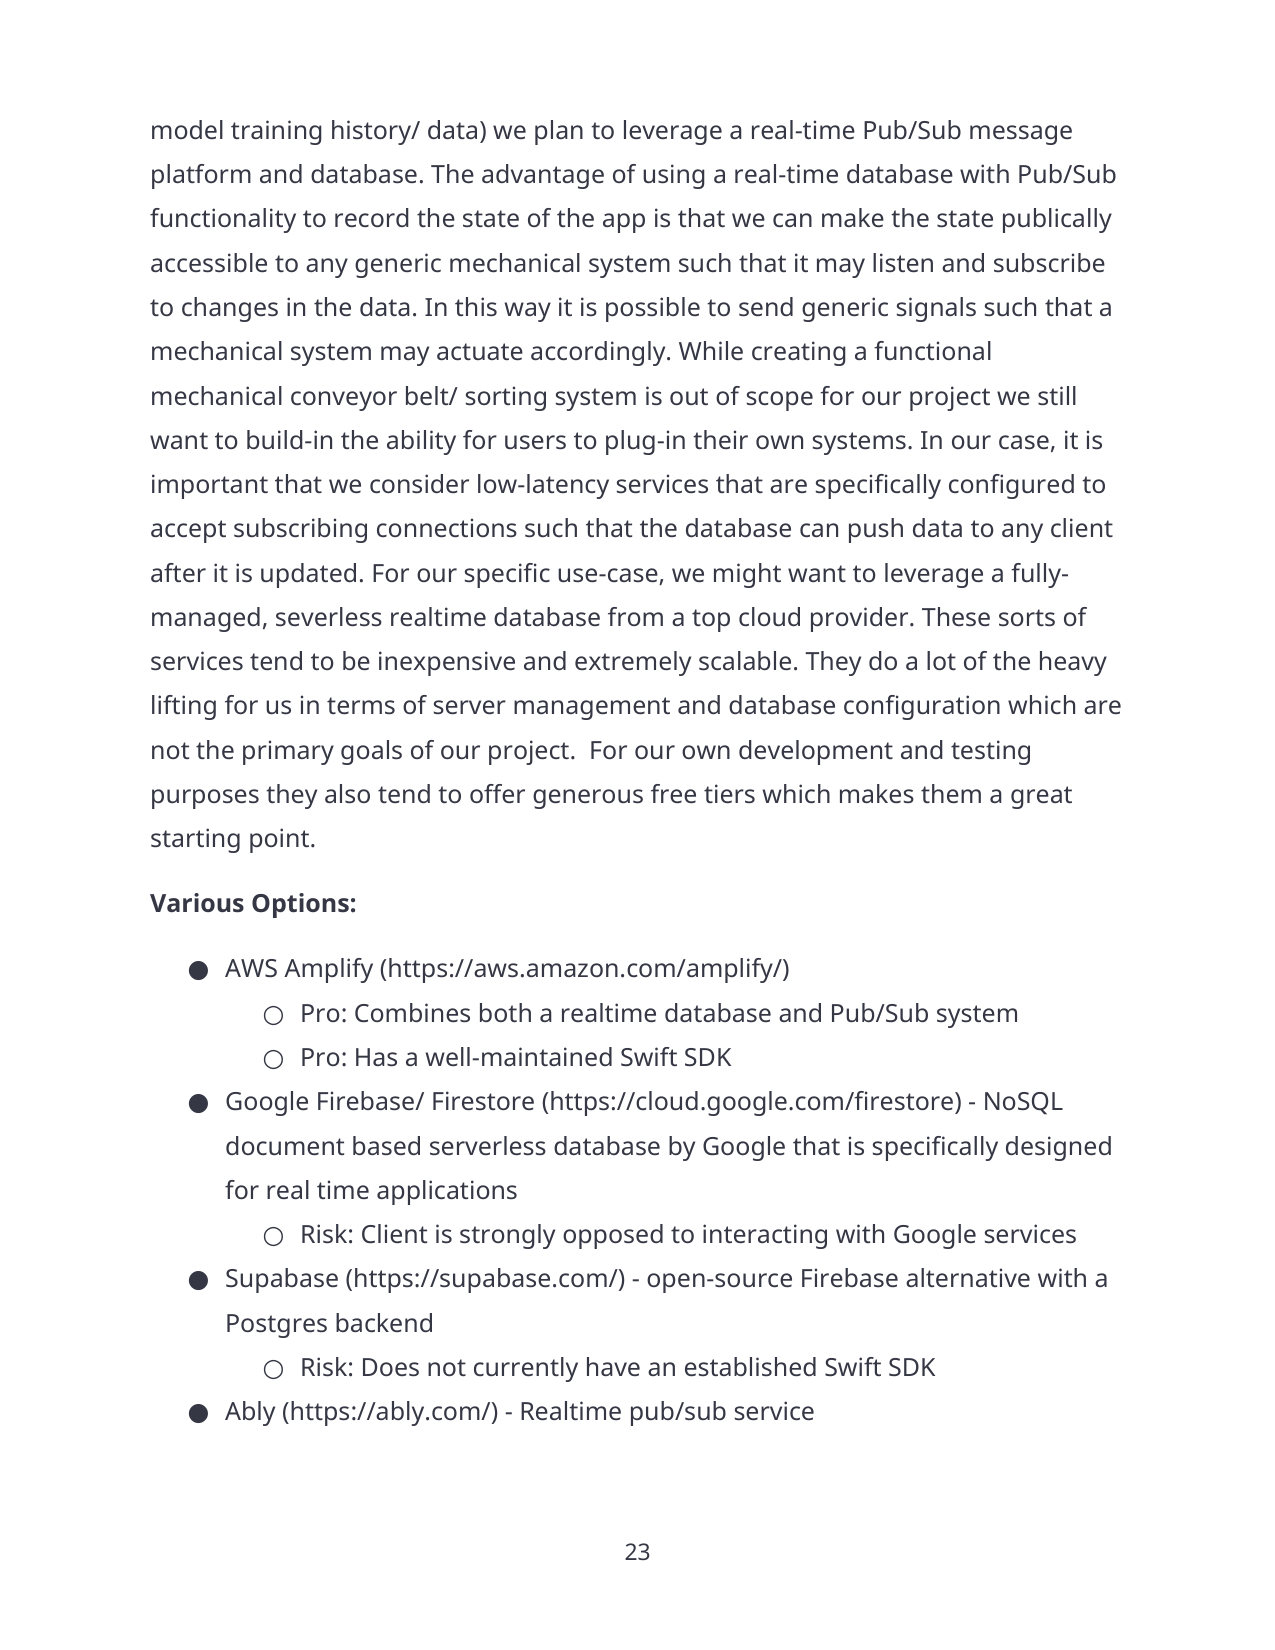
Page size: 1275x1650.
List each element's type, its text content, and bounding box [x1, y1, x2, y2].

list Risk: Client is strongly opposed to interacting with Google services [262, 1217, 1125, 1251]
list Pro: Has a well-maintained Swift SDK [262, 1039, 1125, 1074]
list Google Firebase/ Firestore (https://cloud.google.com/firestore) - NoSQL document based serverless database by Google that is specifically designed for real time applications [187, 1084, 1125, 1206]
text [150, 112, 1125, 855]
list Supabase (https://supabase.com/) - open-source Firebase alternative with a Postgres backend [187, 1261, 1125, 1339]
text Various Options: [150, 886, 1125, 920]
list Pro: Combines both a realtime database and Pub/Sub system [262, 995, 1125, 1029]
list AWS Amplify (https://aws.amazon.com/amplify/) [187, 951, 1125, 985]
list Ably (https://ably.com/) - Realtime pub/sub service [187, 1394, 1125, 1428]
list Risk: Does not currently have an established Swift SDK [262, 1349, 1125, 1383]
